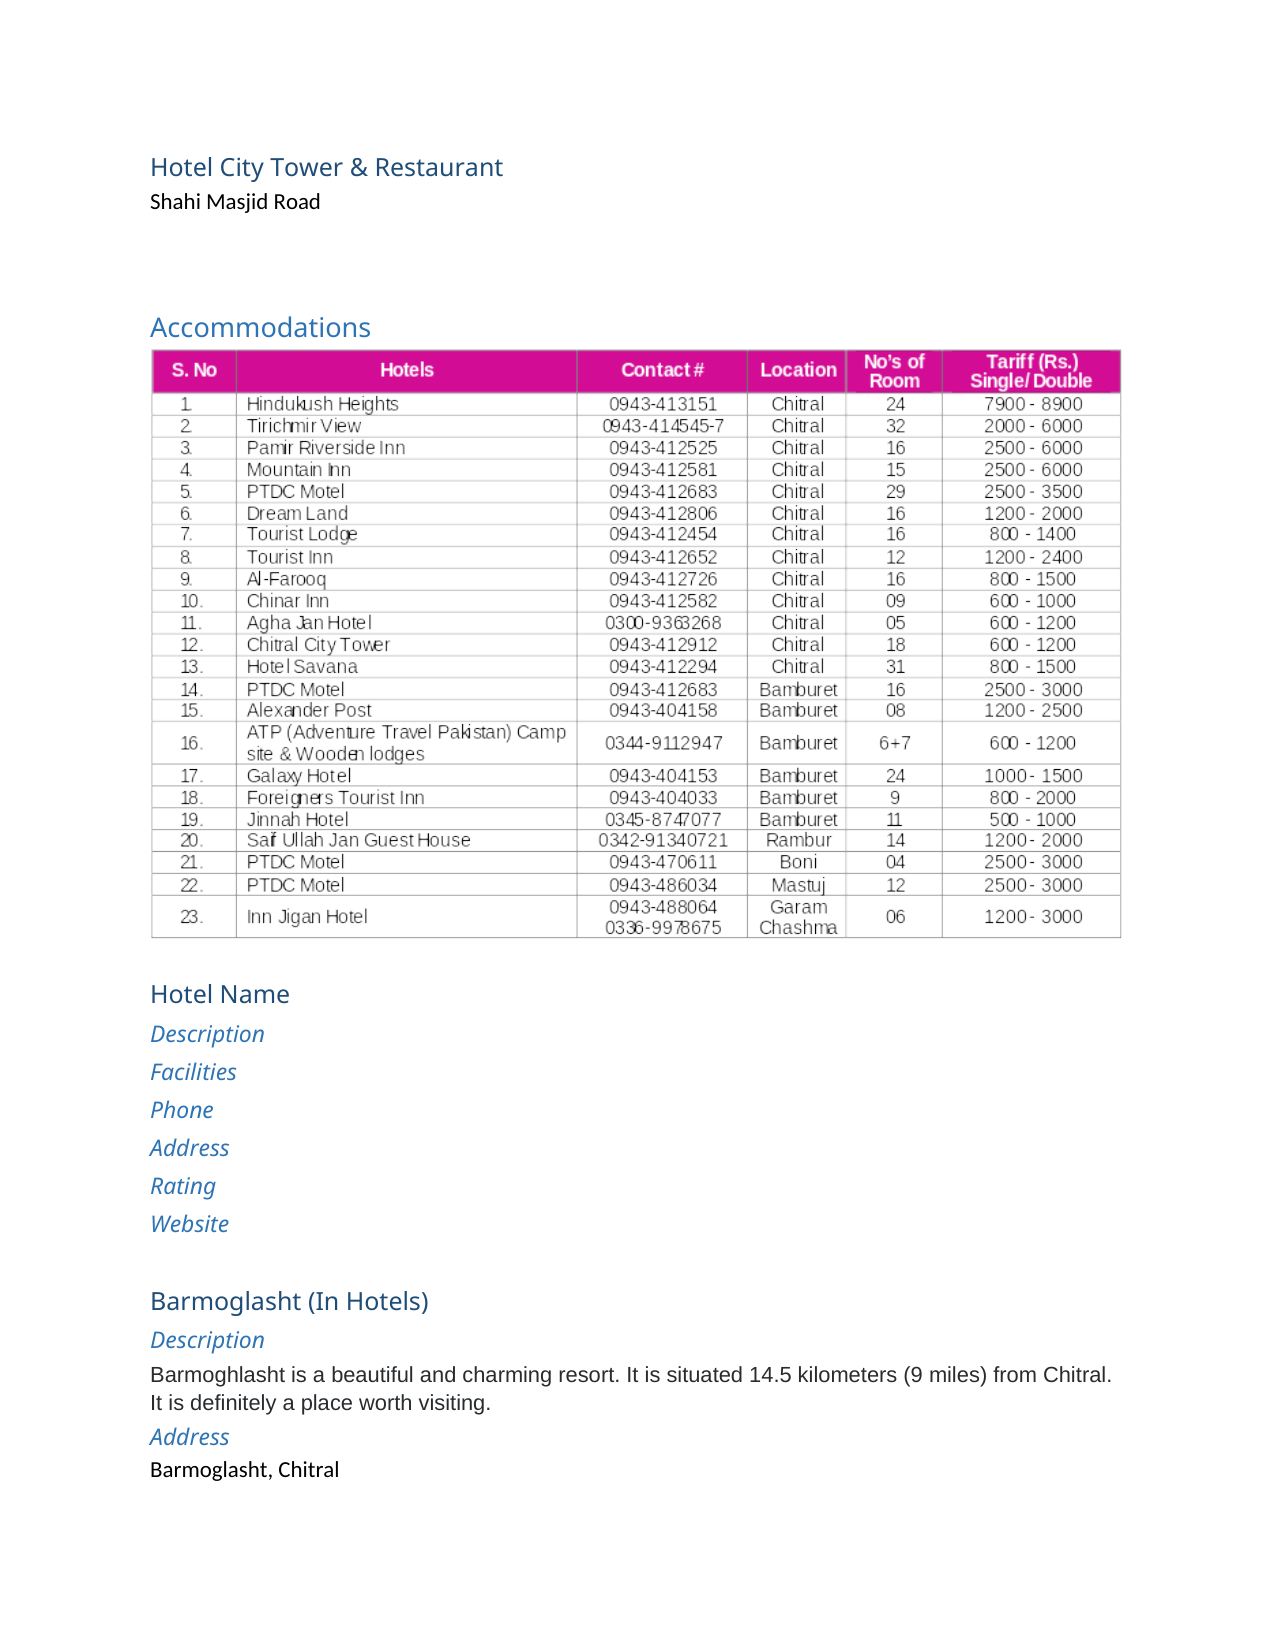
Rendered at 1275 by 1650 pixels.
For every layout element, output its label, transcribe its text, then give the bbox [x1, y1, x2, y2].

subtitle Rating [150, 1170, 1125, 1201]
subtitle Website [150, 1208, 1125, 1239]
subtitle Accommodations [150, 308, 1125, 345]
subtitle Facilities [150, 1056, 1125, 1087]
text Shahi Masjid Road [150, 187, 1125, 215]
subtitle Hotel Name [150, 977, 1125, 1011]
subtitle Barmoglasht (In Hotels) [150, 1283, 1125, 1318]
subtitle Hotel City Tower & Restaurant [150, 150, 1125, 184]
text Barmoglasht, Chitral [150, 1455, 1125, 1483]
subtitle Phone [150, 1094, 1125, 1125]
subtitle Description [150, 1018, 1125, 1049]
subtitle Address [150, 1132, 1125, 1163]
subtitle Description [150, 1324, 1125, 1356]
subtitle Barmoghlasht is a beautiful and charming resort. It is situated 14.5 kilometers (9 miles) from Chitral. It is definitely a place worth visiting. [150, 1362, 1125, 1415]
subtitle Address [150, 1421, 1125, 1452]
